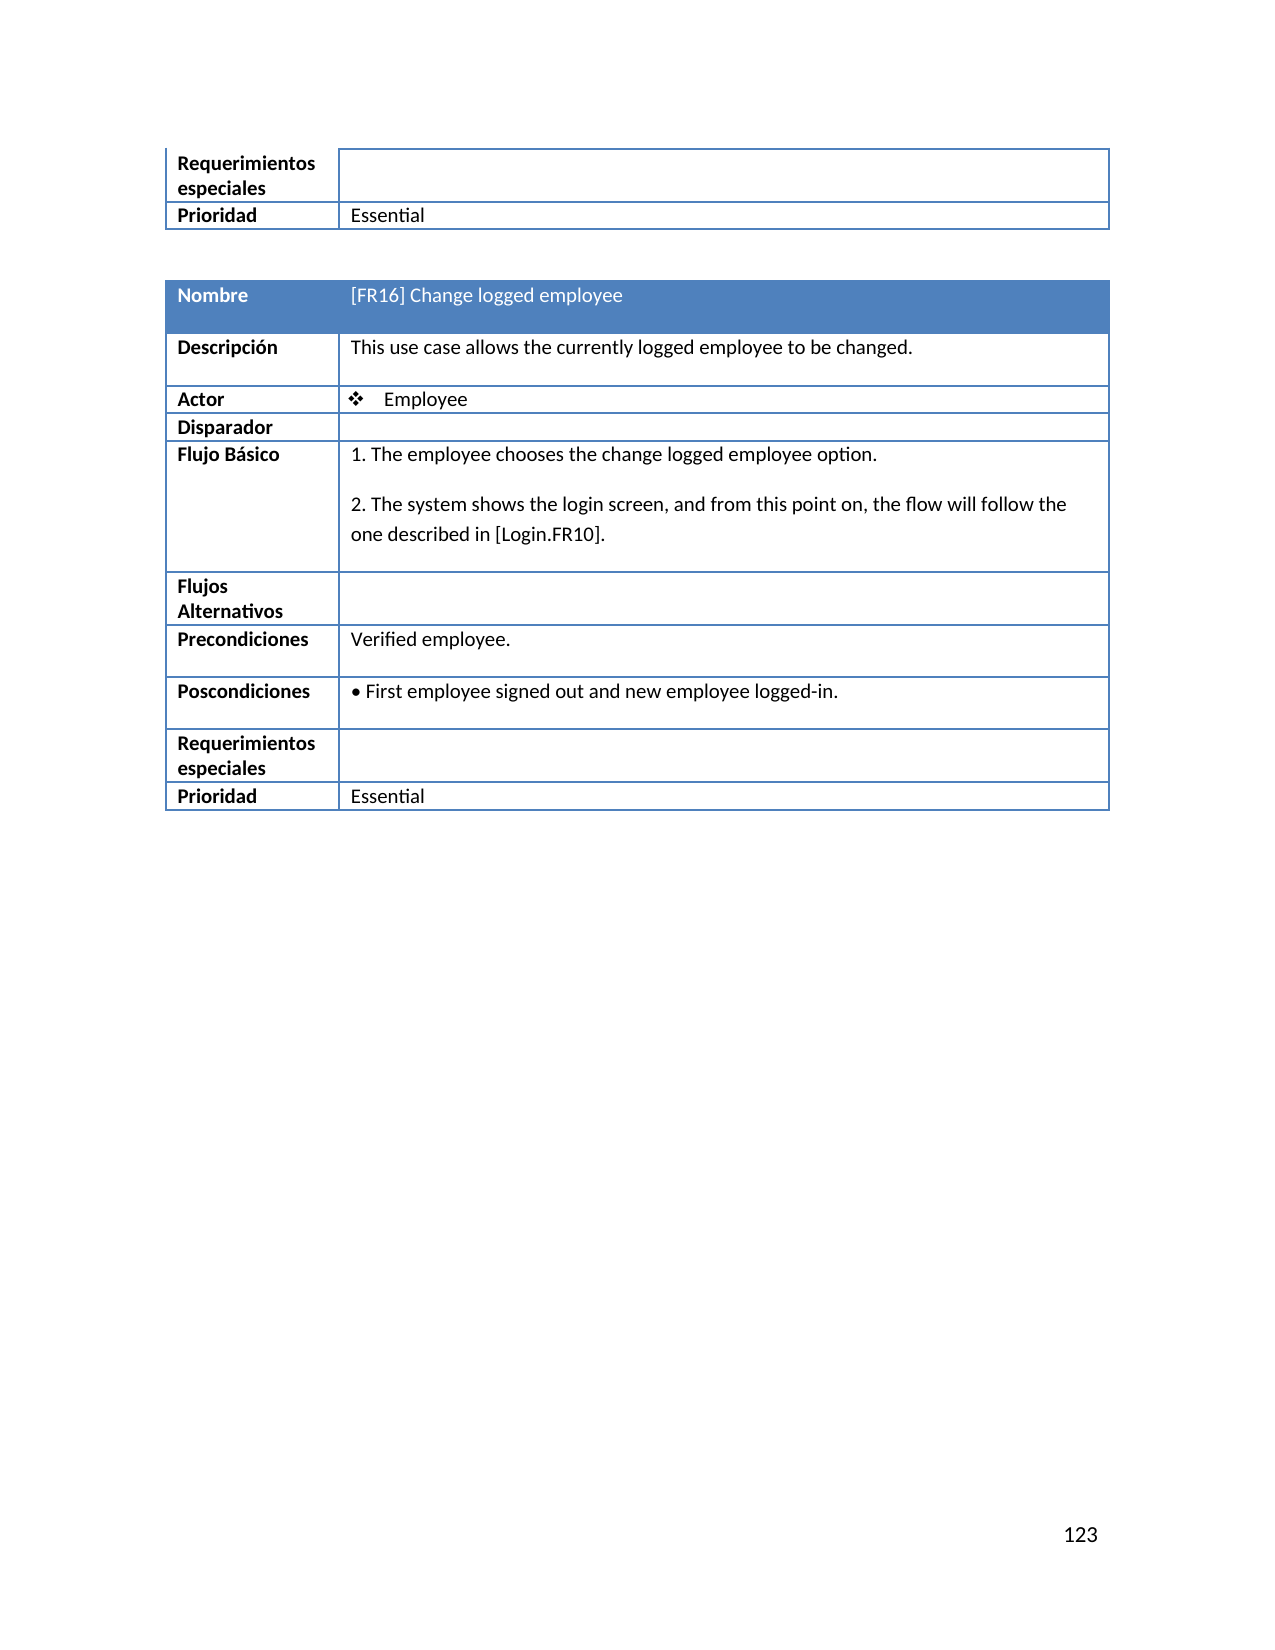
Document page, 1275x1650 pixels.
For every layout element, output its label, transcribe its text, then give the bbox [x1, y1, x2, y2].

table_cell Employee [340, 387, 1108, 412]
table_cell Prioridad [167, 783, 338, 808]
table_cell Requerimientos especiales [167, 730, 338, 781]
table_cell [340, 730, 1108, 781]
table_cell Poscondiciones [167, 678, 338, 728]
table_cell 1. The employee chooses the change logged employee option. 2. The system shows the login screen, and from this point on, the flow will follow the one described in [Login.FR10]. [340, 442, 1108, 571]
table_cell Precondiciones [167, 626, 338, 676]
table_cell • First employee signed out and new employee logged-in. [340, 678, 1108, 728]
table_header Nombre [167, 282, 338, 332]
table_cell Essential [340, 783, 1108, 808]
table_cell Requerimientos especiales [167, 148, 338, 201]
table_cell This use case allows the currently logged employee to be changed. [340, 334, 1108, 384]
table_cell Descripción [167, 334, 338, 384]
table_cell Disparador [167, 414, 338, 439]
table_cell Essential [340, 203, 1108, 228]
table_cell Flujos Alternativos [167, 573, 338, 624]
table_cell Flujo Básico [167, 442, 338, 571]
table_cell Verified employee. [340, 626, 1108, 676]
table_cell [340, 573, 1108, 624]
table_cell Prioridad [167, 203, 338, 228]
table_cell [340, 414, 1108, 439]
table_header [FR16] Change logged employee [340, 282, 1108, 332]
table_cell [340, 150, 1108, 201]
table_cell Actor [167, 387, 338, 412]
